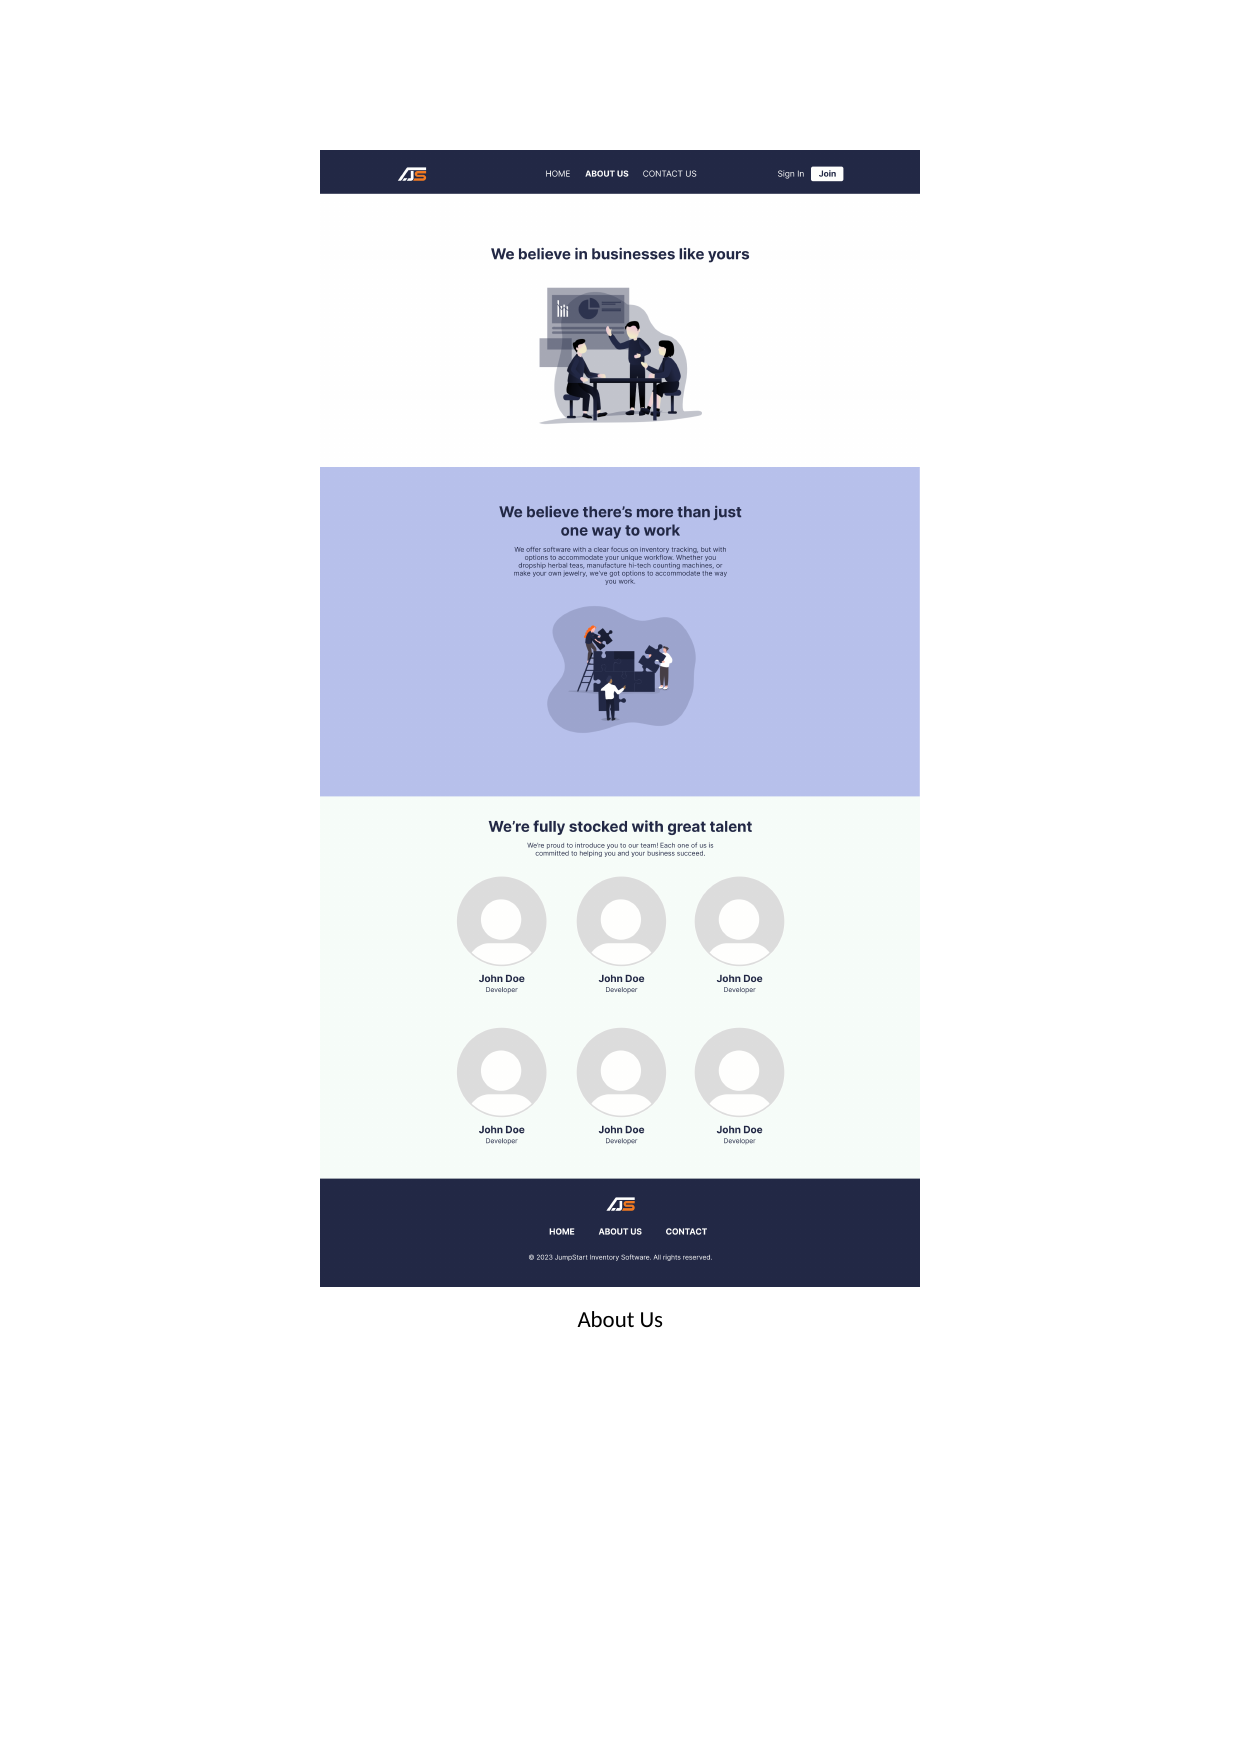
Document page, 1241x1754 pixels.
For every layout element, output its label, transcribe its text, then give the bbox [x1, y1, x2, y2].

text About Us [112, 1305, 1128, 1333]
picture [320, 150, 920, 1287]
